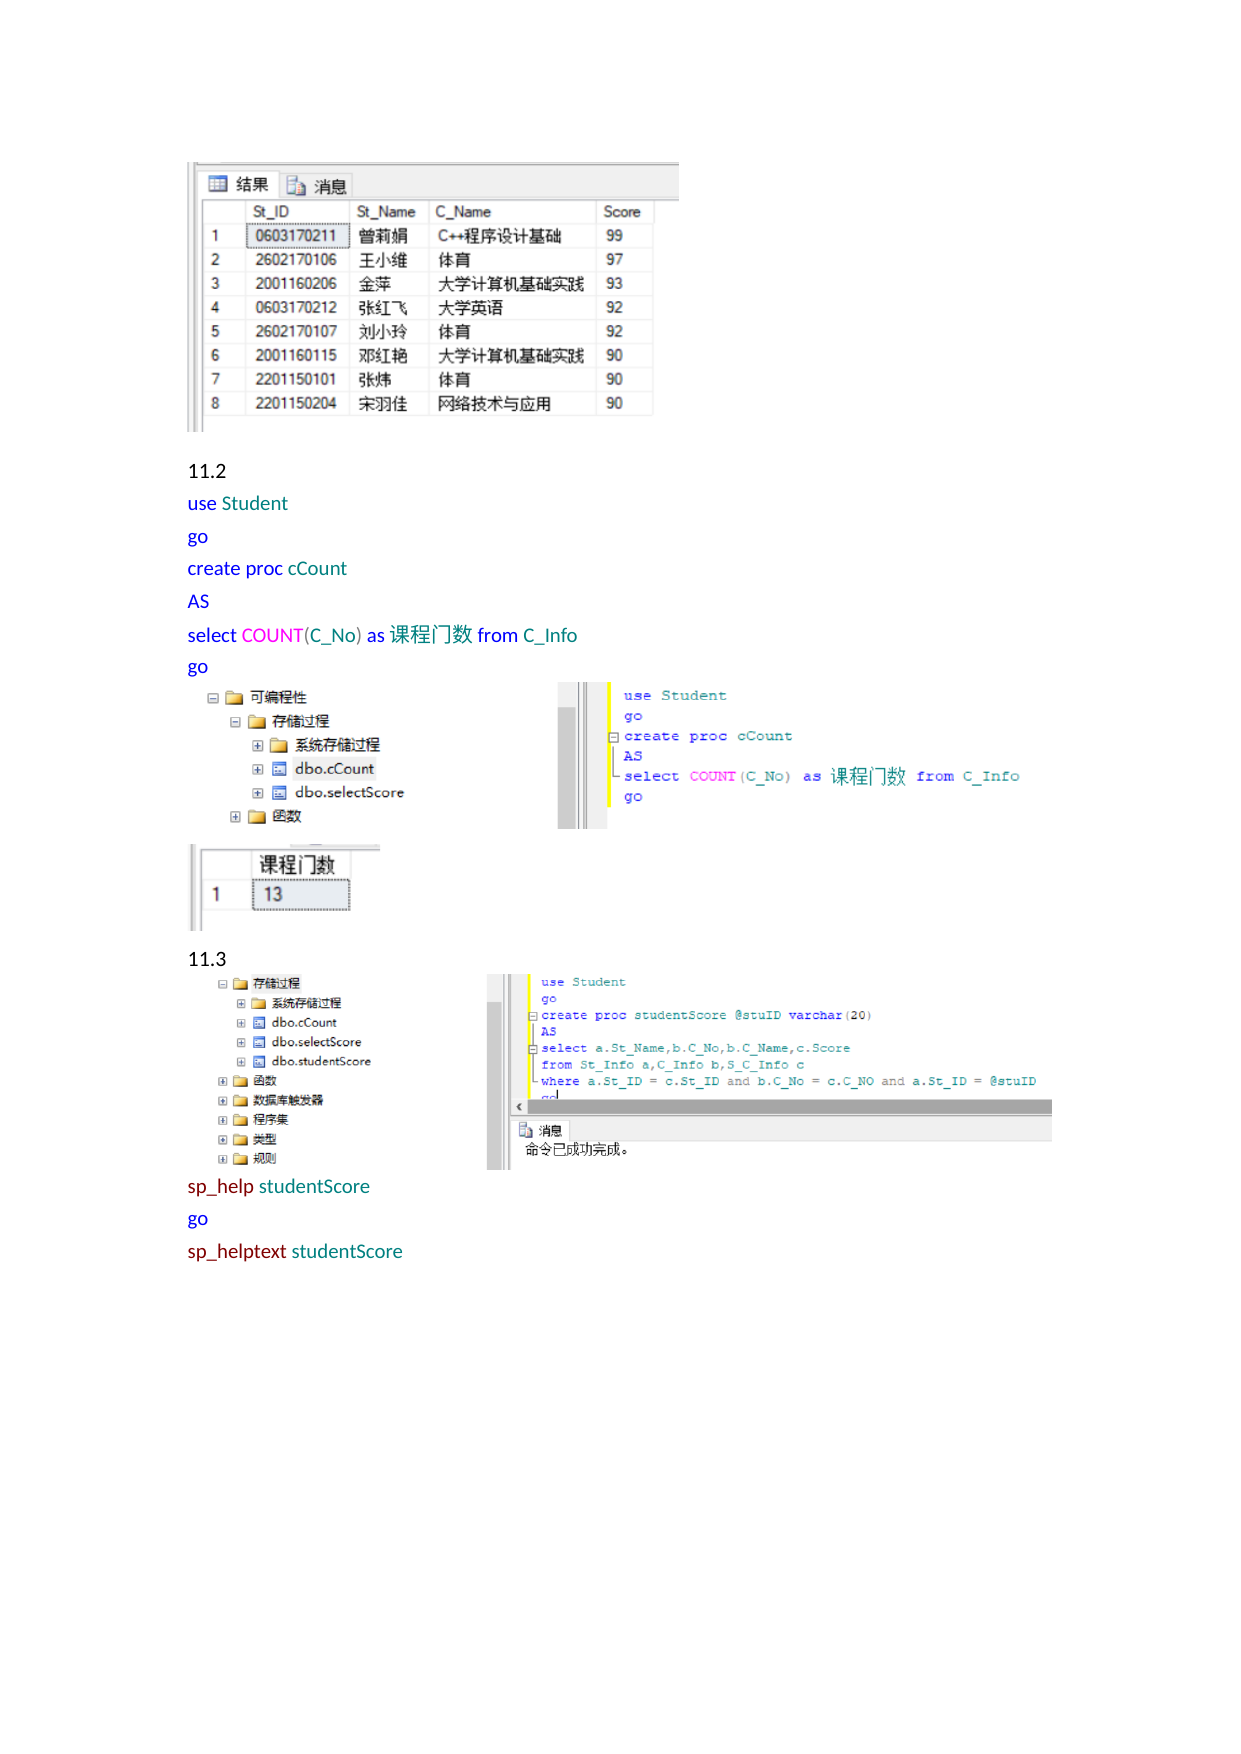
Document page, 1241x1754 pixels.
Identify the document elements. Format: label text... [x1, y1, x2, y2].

text go [187, 519, 1053, 552]
text 11.3 [187, 942, 1053, 974]
text sp_help studentScore [187, 1169, 1053, 1202]
text sp_helptext studentScore [187, 1234, 1053, 1267]
text select COUNT(C_No) as 课程门数 from C_Info [187, 617, 1053, 649]
text use Student [187, 487, 1053, 519]
text create proc cCount [187, 552, 1053, 584]
text AS [187, 584, 1053, 617]
picture [187, 974, 1052, 1170]
text go [187, 649, 1053, 682]
picture [187, 844, 381, 931]
picture [187, 162, 679, 432]
text go [187, 1202, 1053, 1234]
picture [187, 682, 1053, 829]
text 11.2 [187, 454, 1053, 487]
